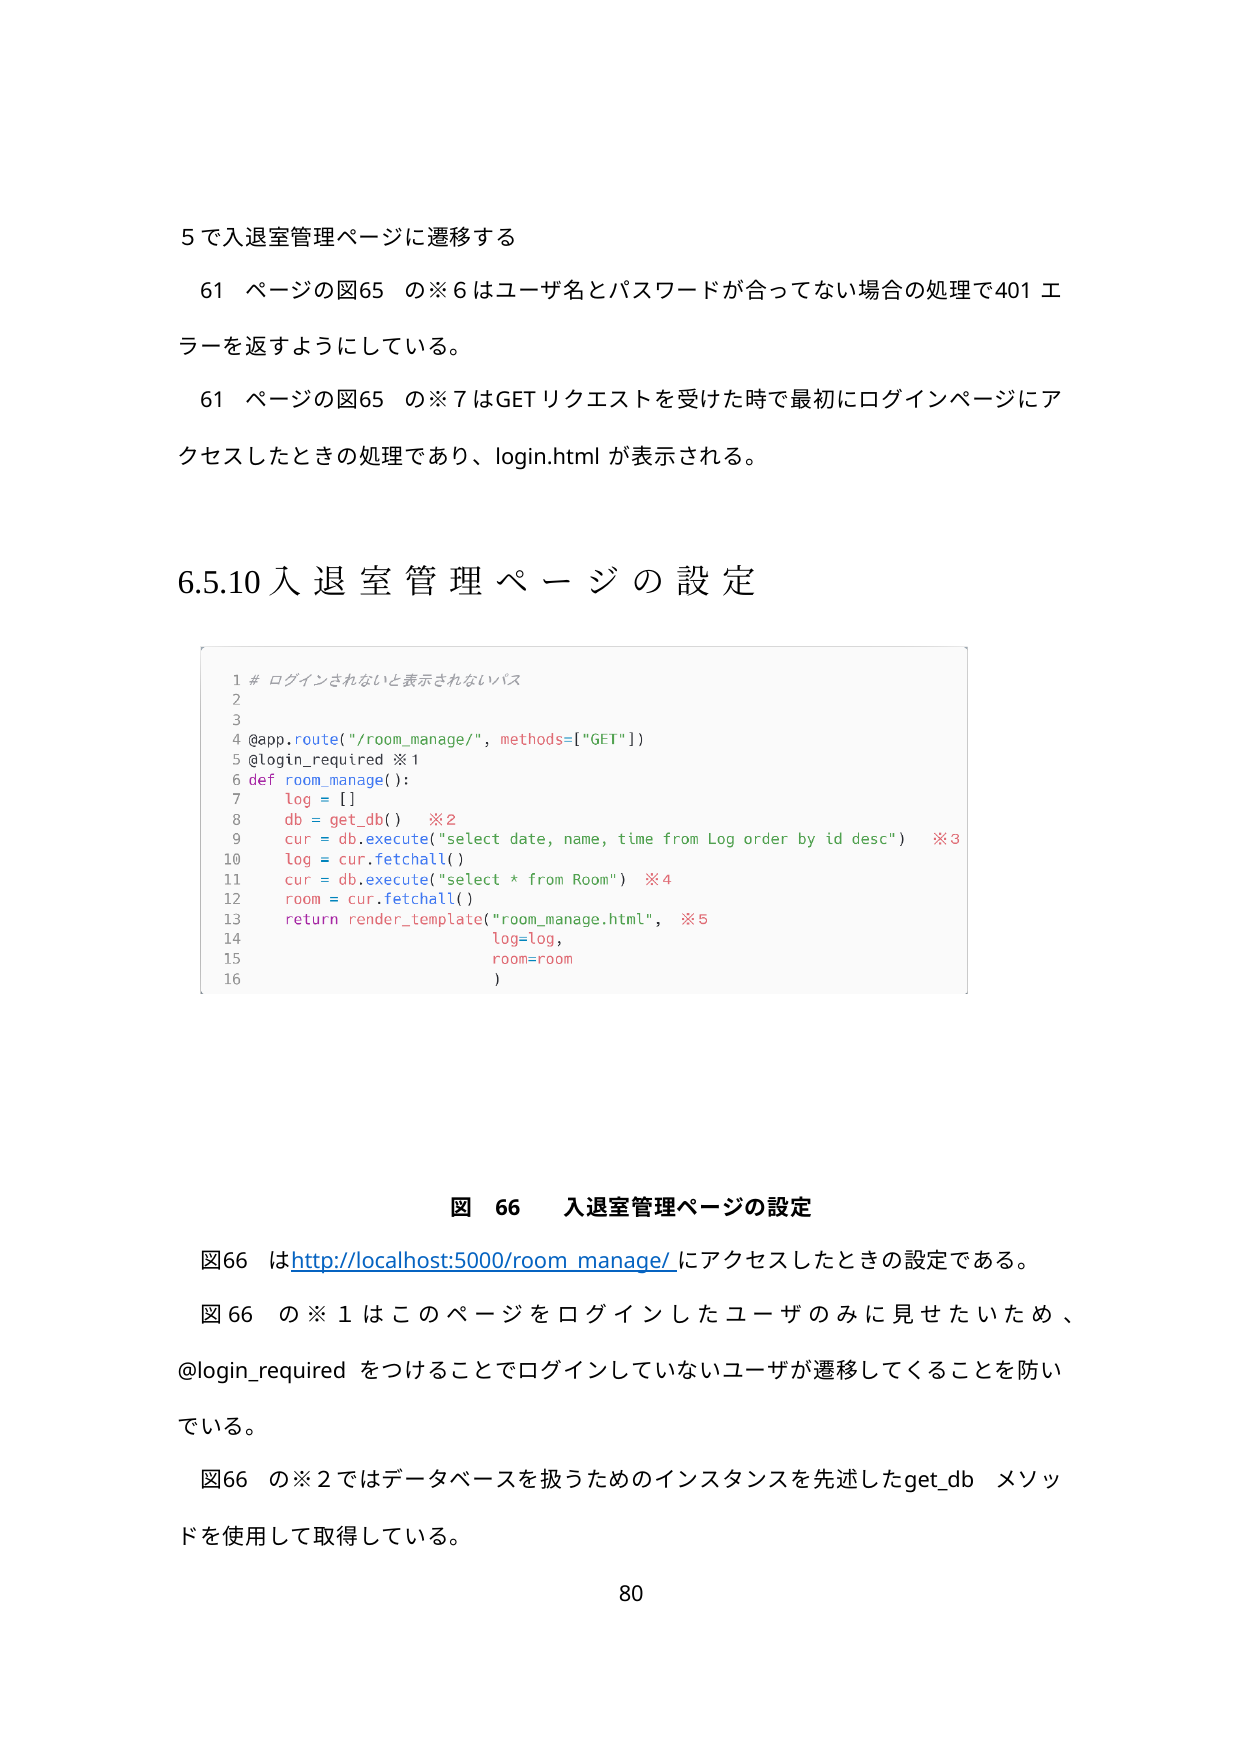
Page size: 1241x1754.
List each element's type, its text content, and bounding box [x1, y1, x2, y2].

picture [200, 646, 968, 994]
subtitle 入退室管理ページの設定 [133, 542, 1063, 617]
text 61ページの図65の※７はGETリクエストを受けた時で最初にログインページにアクセスしたときの処理であり、login.htmlが表示される。 [177, 380, 1063, 473]
text 図 66 入退室管理ページの設定 [177, 1187, 1063, 1224]
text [177, 217, 1063, 254]
text 図66はhttp://localhost:5000/room_manage/にアクセスしたときの設定である。 [177, 1240, 1063, 1278]
text 図66の※１はこのページをログインしたユーザのみに見せたいため、@login_requiredをつけることでログインしていないユーザが遷移してくることを防いでいる。 [177, 1294, 1063, 1444]
text 61ページの図65の※６はユーザ名とパスワードが合ってない場合の処理で401エラーを返すようにしている。 [177, 270, 1063, 364]
text 図66の※２ではデータベースを扱うためのインスタンスを先述したget_dbメソッドを使用して取得している。 [177, 1459, 1063, 1553]
